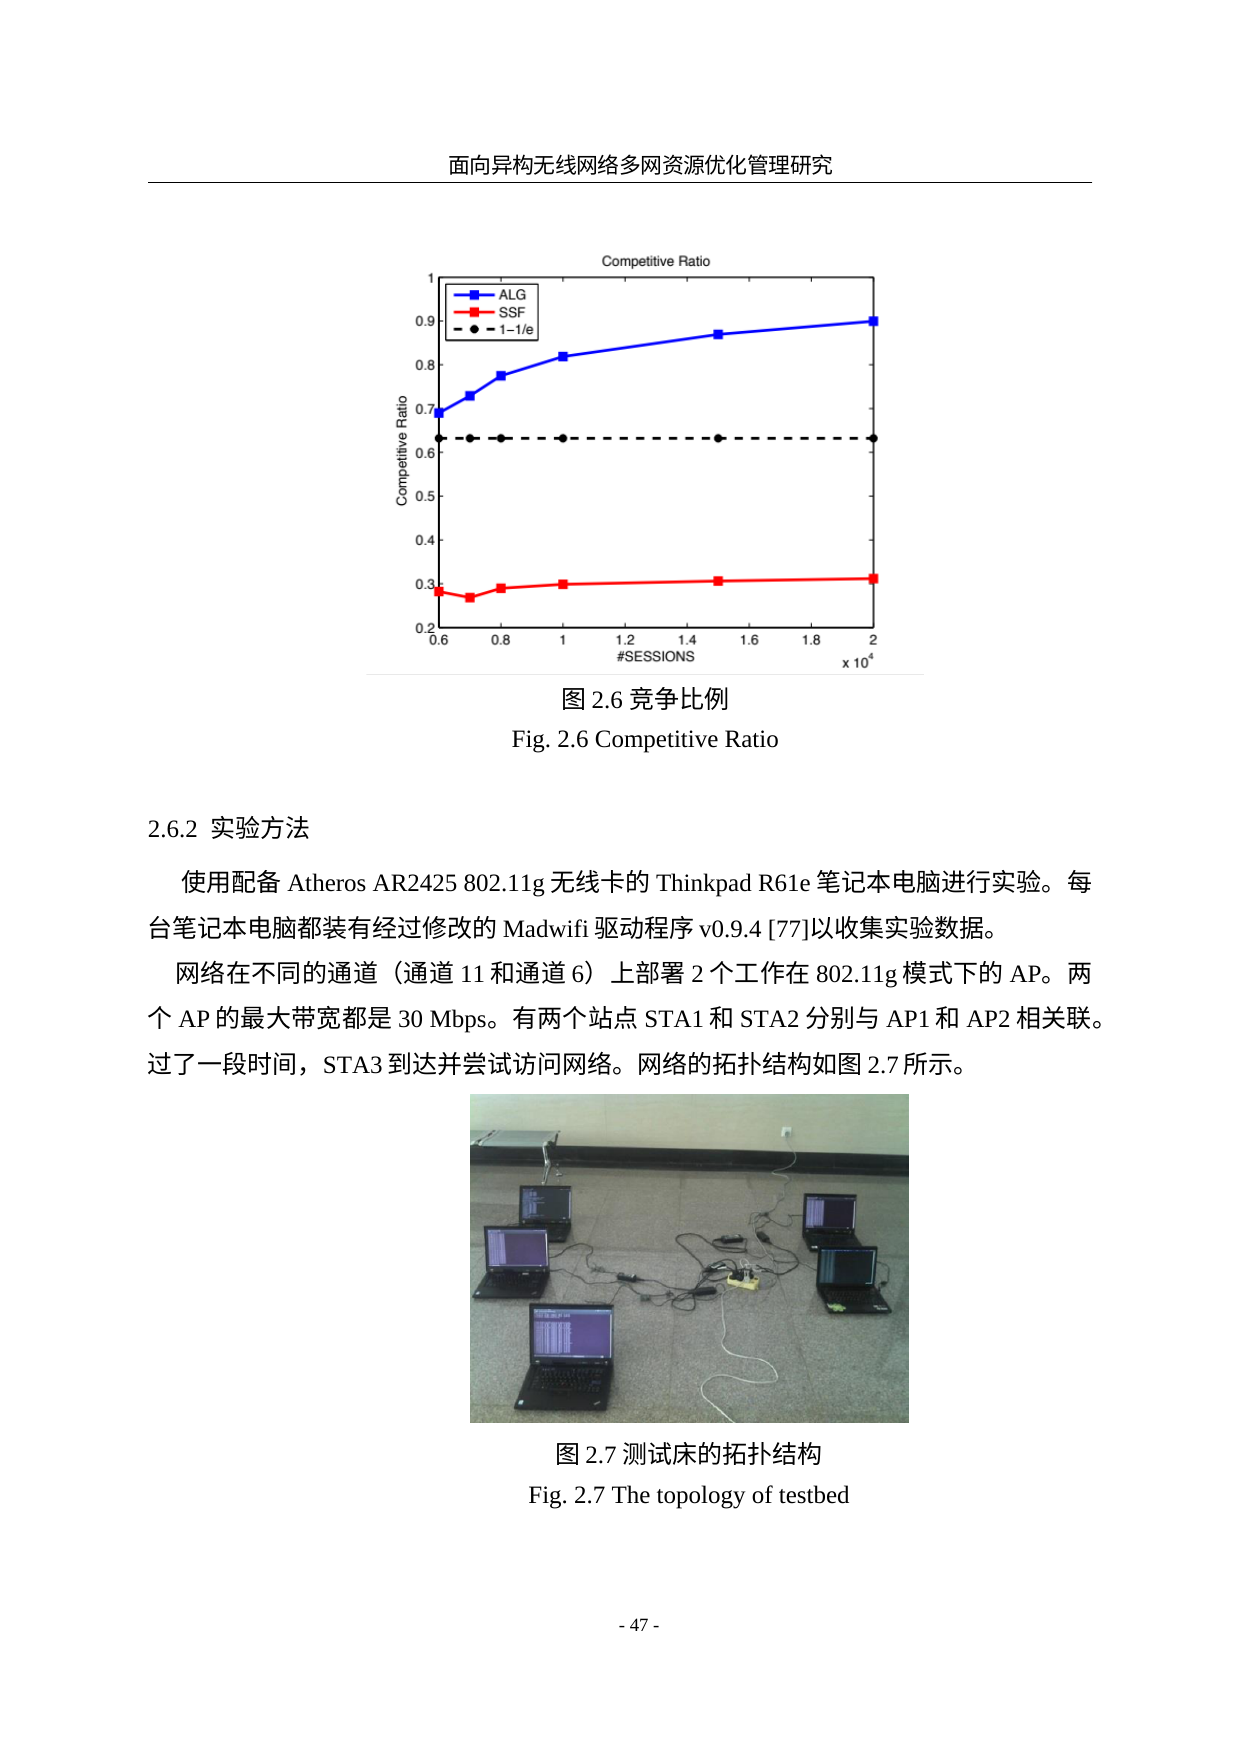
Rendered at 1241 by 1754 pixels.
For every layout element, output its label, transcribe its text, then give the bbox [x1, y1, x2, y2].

list 图2.7 测试床的拓扑结构 [248, 1434, 1092, 1471]
list 使用配备Atheros AR2425 802.11g无线卡的Thinkpad R61e笔记本电脑进行实验。每台笔记本电脑都装有经过修改的Madwifi驱动程序v0.9.4 [77]以收集实验数据。 网络在不同的通道（通道11和通道6）上部署2个工作在802.11g模式下的AP。两个AP的最大带宽都是30 Mbps。有两个站点STA1和STA2分别与AP1和AP2相关联。过了一段时间，STA3到达并尝试访问网络。网络的拓扑结构如图2.7所示。 [148, 863, 1092, 1080]
text 图2.6 竞争比例 [148, 682, 1092, 716]
subtitle 2.6.2 实验方法 [148, 808, 1092, 845]
list Fig. 2.7 The topology of testbed [248, 1480, 1092, 1508]
text Fig. 2.6 Competitive Ratio [148, 724, 1092, 753]
